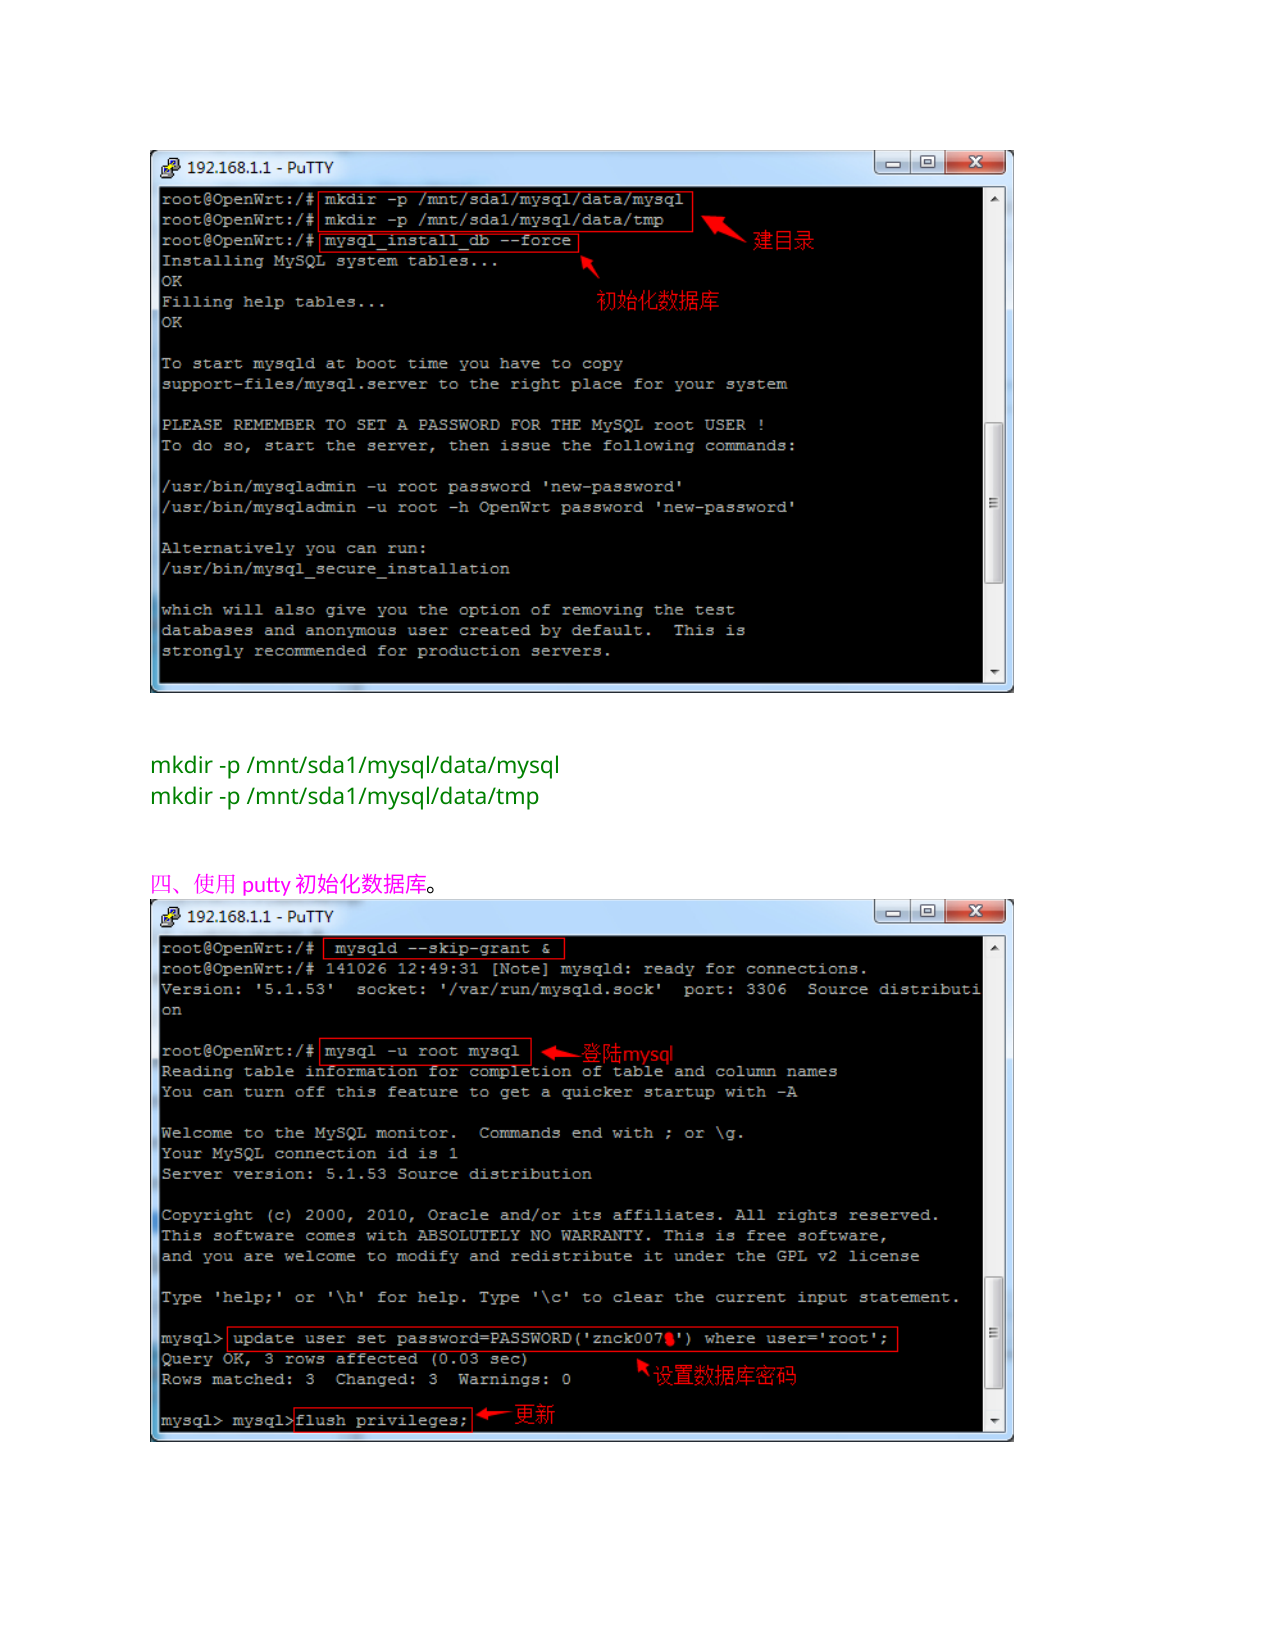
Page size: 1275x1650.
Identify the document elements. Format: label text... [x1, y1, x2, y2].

picture [150, 150, 1014, 693]
text 四、使用putty初始化数据库。 [150, 867, 1125, 899]
picture [150, 899, 1014, 1442]
text mkdir -p /mnt/sda1/mysql/data/tmp [150, 780, 1125, 811]
text mkdir -p /mnt/sda1/mysql/data/mysql [150, 749, 1125, 780]
